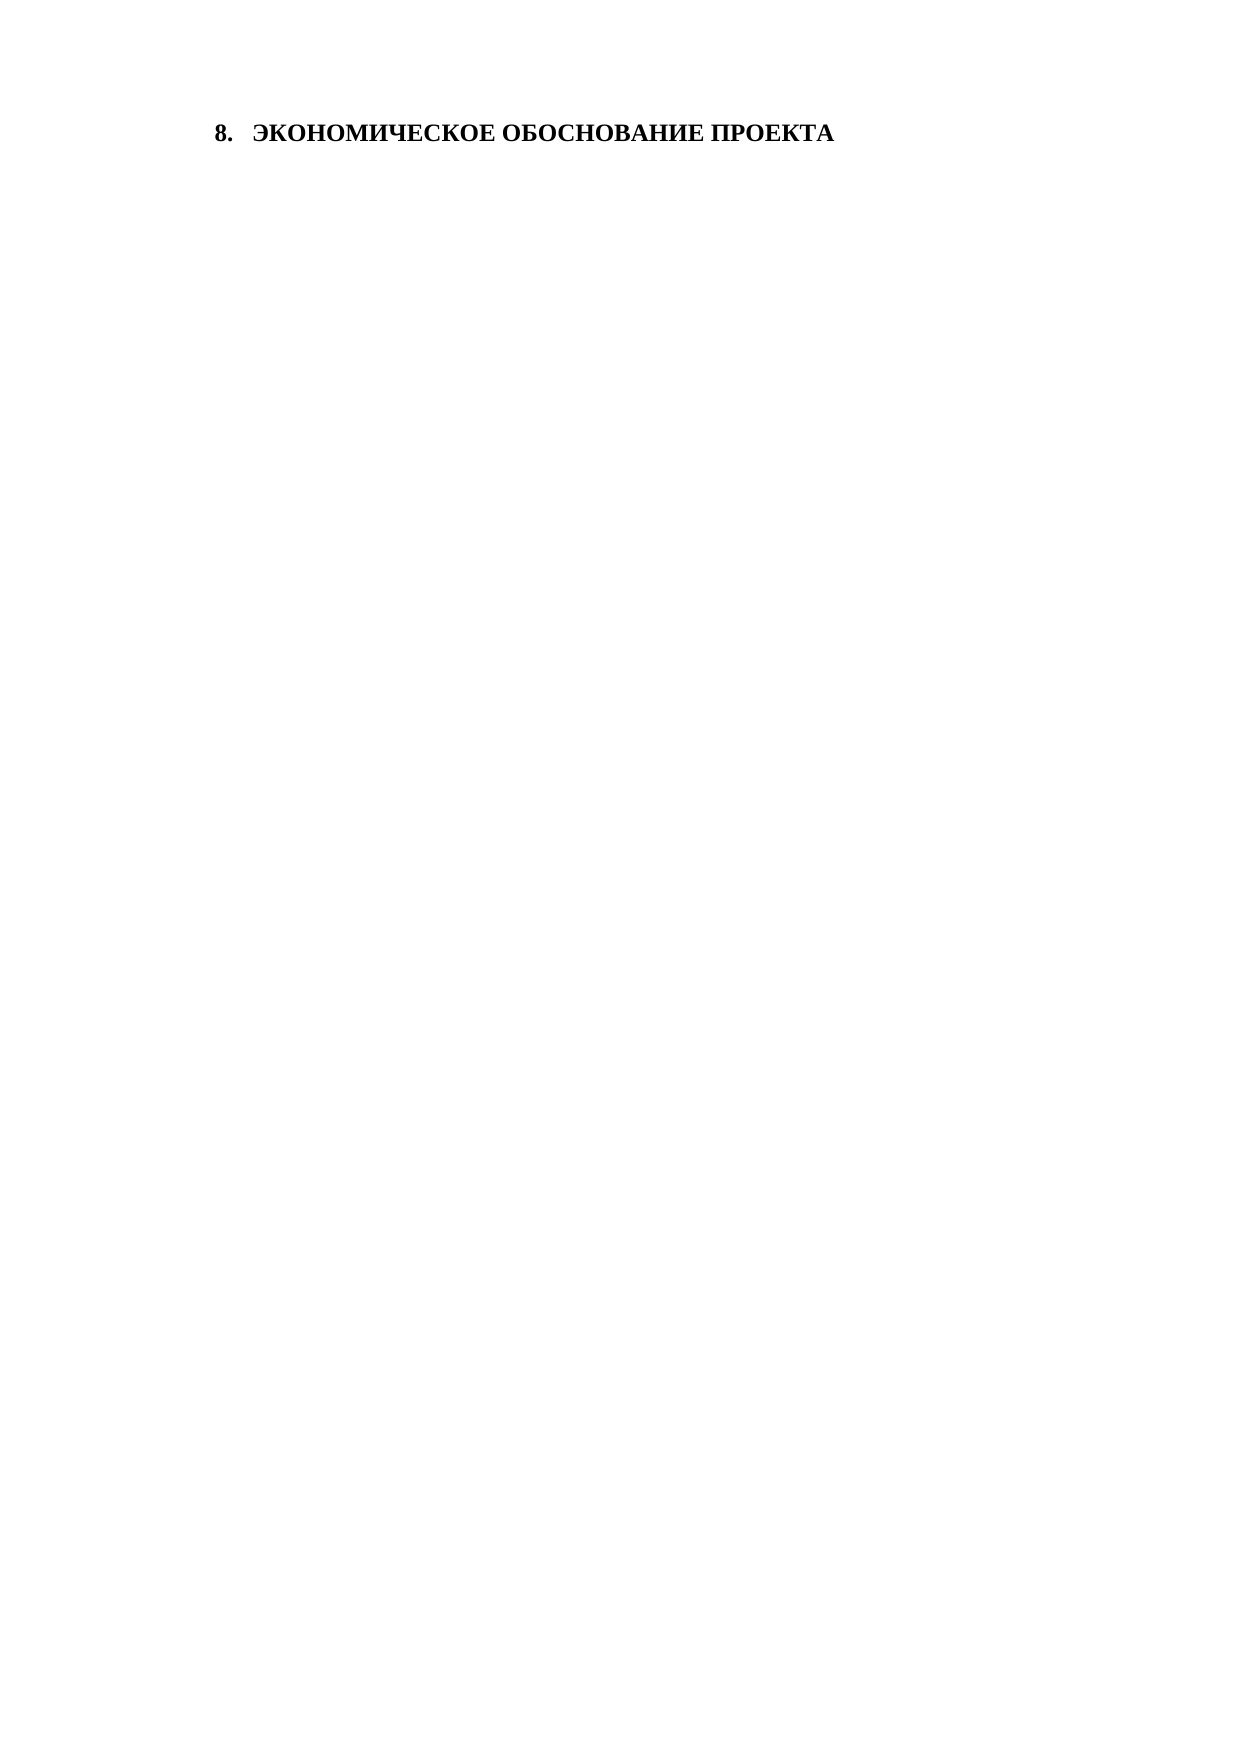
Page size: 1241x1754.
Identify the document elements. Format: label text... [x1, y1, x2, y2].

list ЭКОНОМИЧЕСКОЕ ОБОСНОВАНИЕ ПРОЕКТА [214, 118, 1152, 147]
